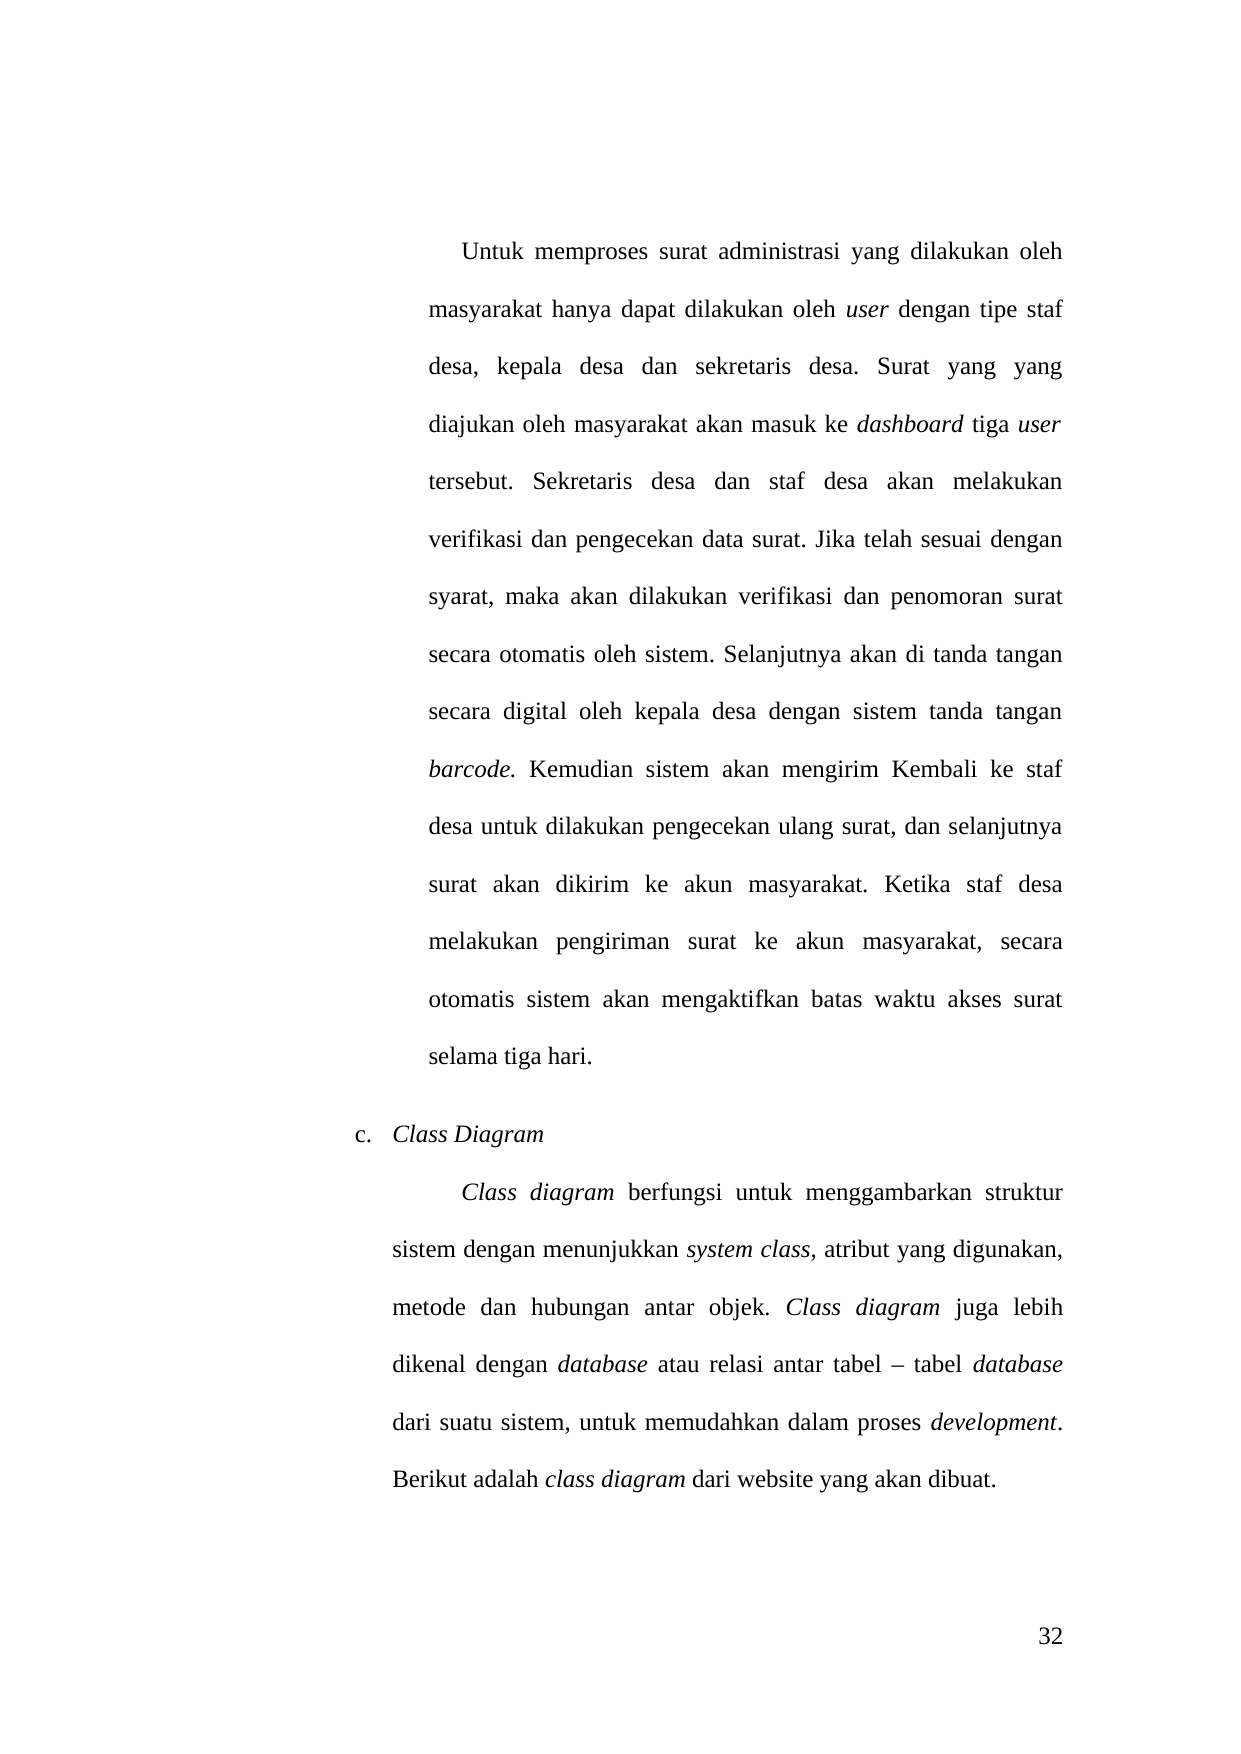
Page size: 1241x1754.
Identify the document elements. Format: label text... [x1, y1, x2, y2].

text Untuk memproses surat administrasi yang dilakukan oleh masyarakat hanya dapat dilakukan oleh user dengan tipe staf desa, kepala desa dan sekretaris desa. Surat yang yang diajukan oleh masyarakat akan masuk ke dashboard tiga user tersebut. Sekretaris desa dan staf desa akan melakukan verifikasi dan pengecekan data surat. Jika telah sesuai dengan syarat, maka akan dilakukan verifikasi dan penomoran surat secara otomatis oleh sistem. Selanjutnya akan di tanda tangan secara digital oleh kepala desa dengan sistem tanda tangan barcode. Kemudian sistem akan mengirim Kembali ke staf desa untuk dilakukan pengecekan ulang surat, dan selanjutnya surat akan dikirim ke akun masyarakat. Ketika staf desa melakukan pengiriman surat ke akun masyarakat, secara otomatis sistem akan mengaktifkan batas waktu akses surat selama tiga hari. [428, 236, 1063, 1070]
list Class diagram berfungsi untuk menggambarkan struktur sistem dengan menunjukkan system class, atribut yang digunakan, metode dan hubungan antar objek. Class diagram juga lebih dikenal dengan database atau relasi antar tabel – tabel database dari suatu sistem, untuk memudahkan dalam proses development. Berikut adalah class diagram dari website yang akan dibuat. [392, 1177, 1063, 1493]
list Class Diagram [354, 1119, 1063, 1148]
